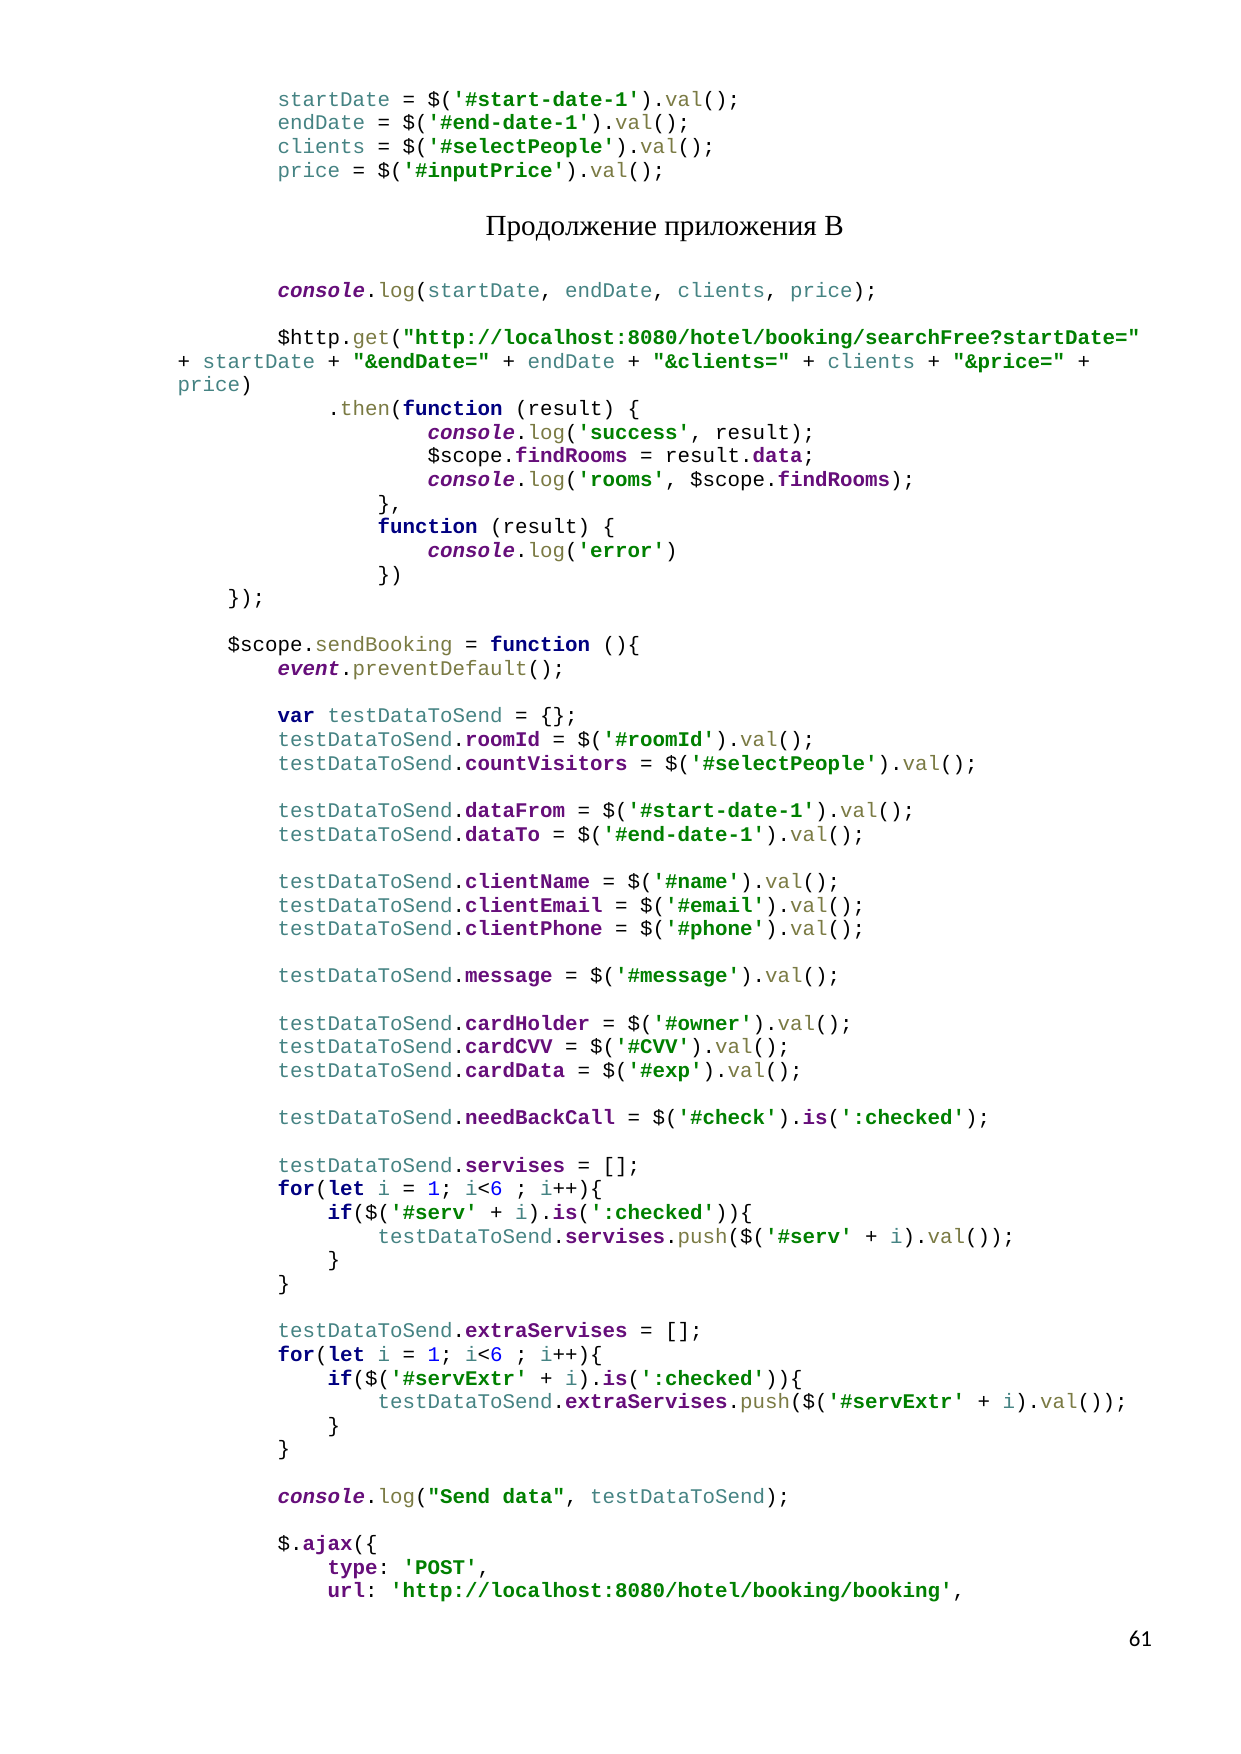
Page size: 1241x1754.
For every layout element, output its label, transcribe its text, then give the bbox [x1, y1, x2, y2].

text Продолжение приложения В [177, 208, 1152, 242]
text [177, 280, 1152, 1604]
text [177, 89, 1152, 183]
